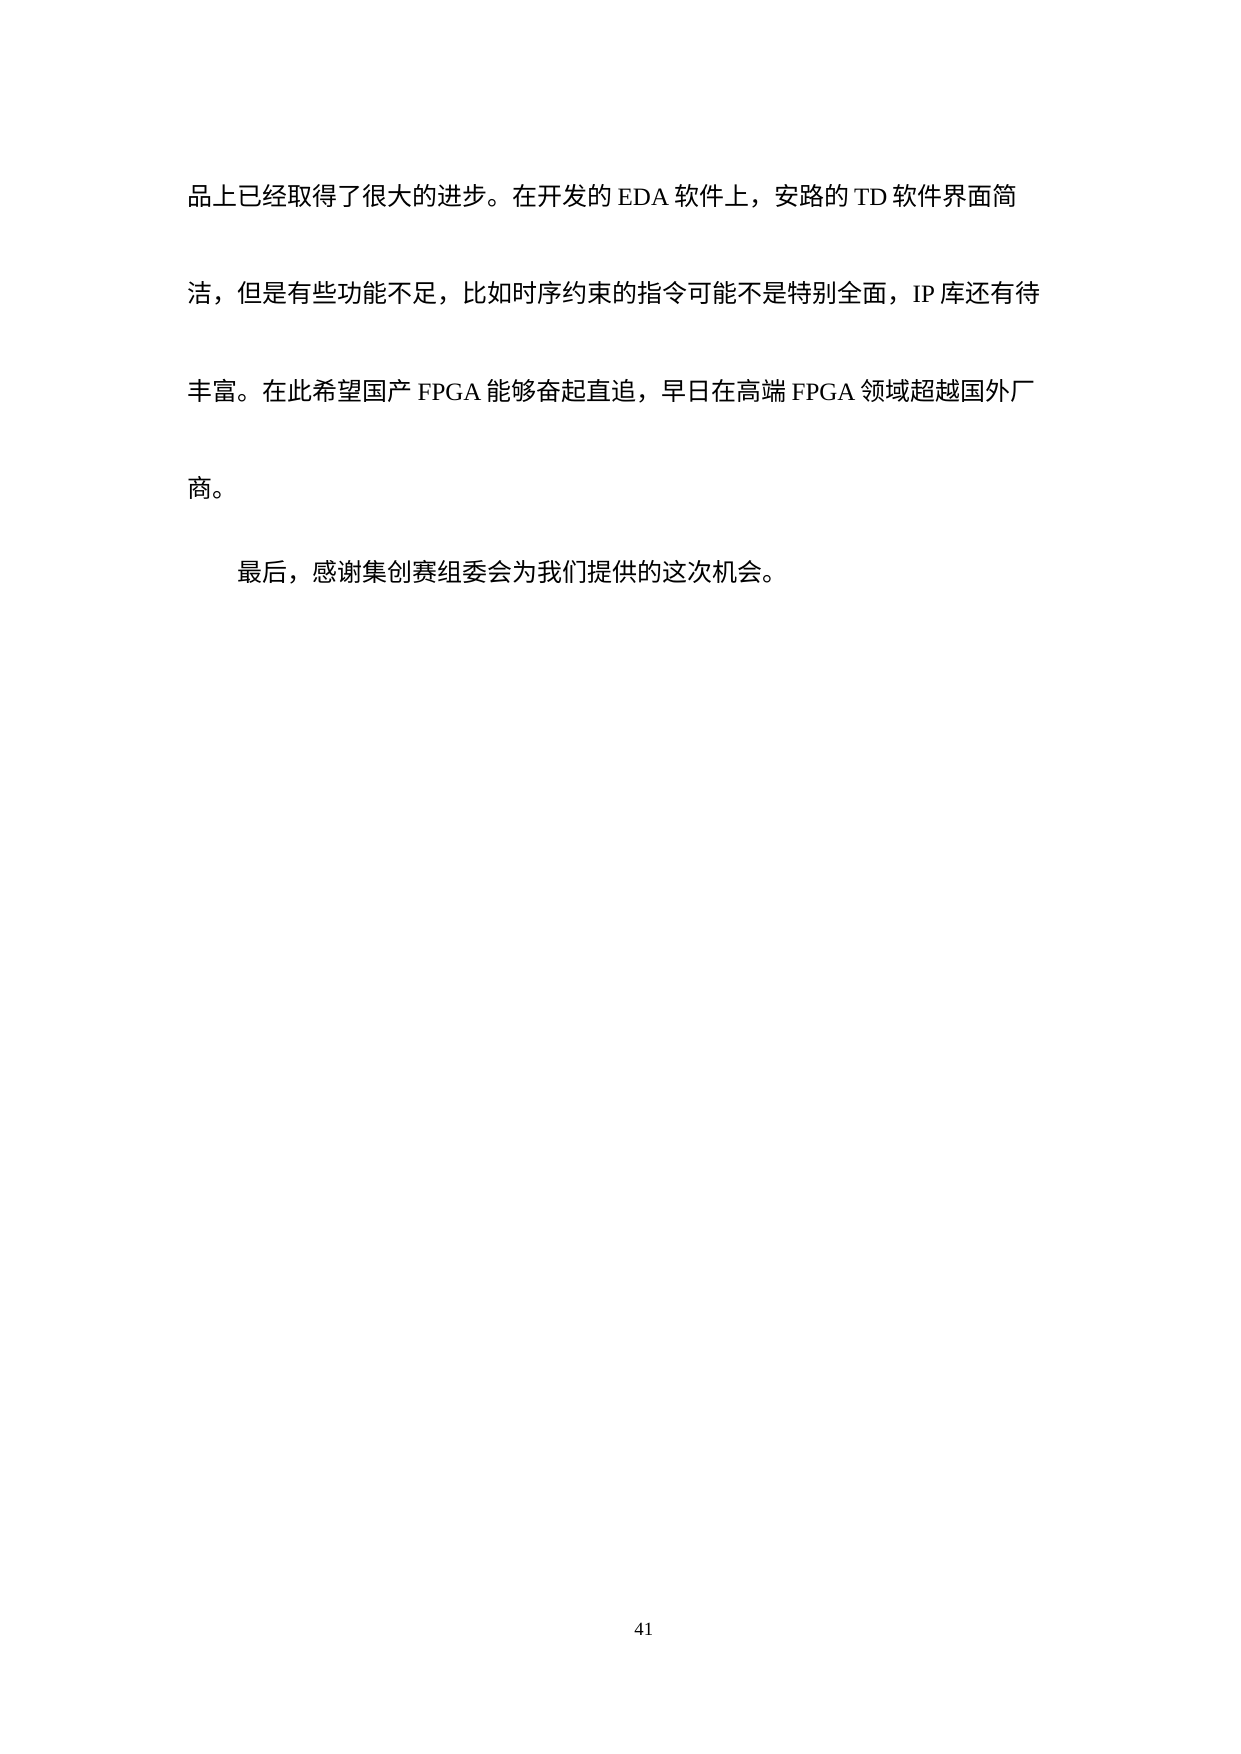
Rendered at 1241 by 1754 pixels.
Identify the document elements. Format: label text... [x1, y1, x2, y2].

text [187, 162, 1053, 519]
text 最后，感谢集创赛组委会为我们提供的这次机会。 [187, 538, 1053, 603]
